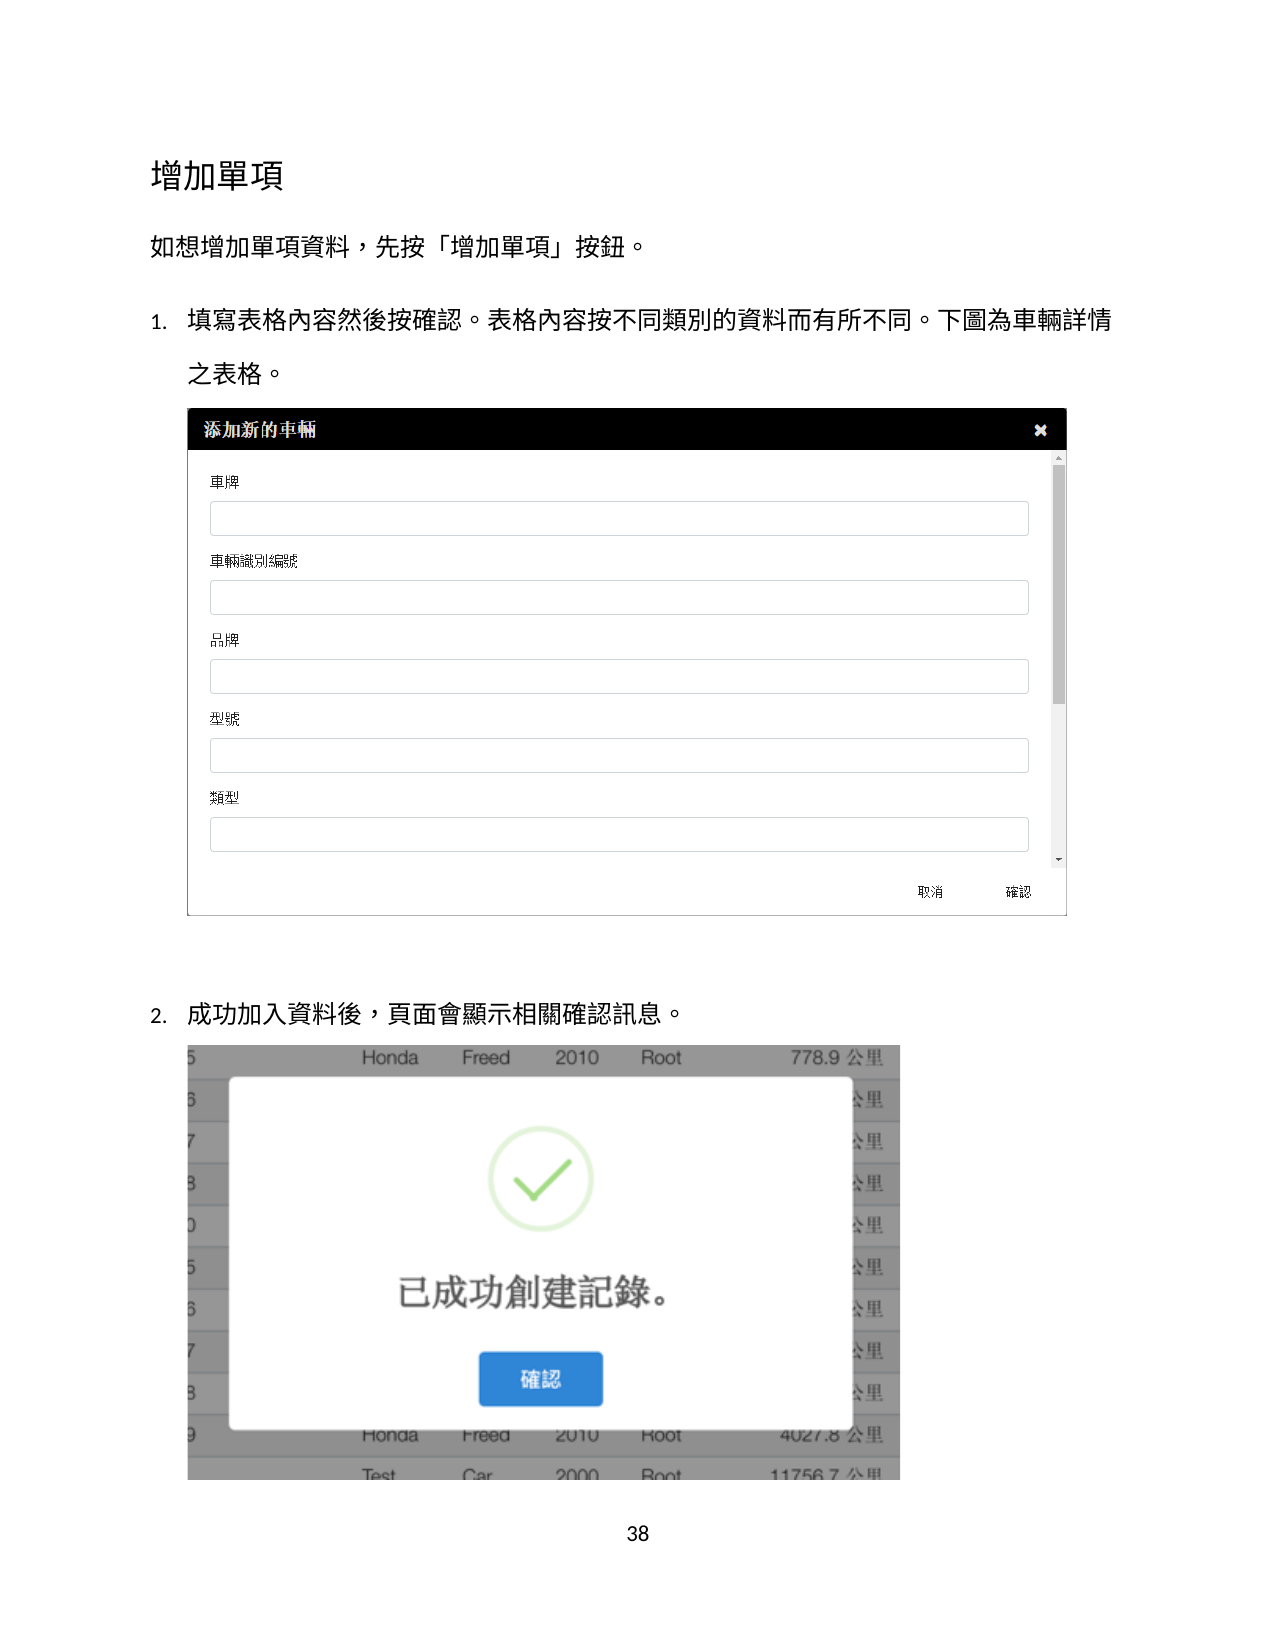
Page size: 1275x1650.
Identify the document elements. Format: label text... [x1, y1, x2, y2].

text 如想增加單項資料，先按「增加單項」按鈕。 [150, 227, 1125, 263]
picture [187, 1045, 901, 1480]
picture [187, 408, 1067, 916]
list 填寫表格內容然後按確認。表格內容按不同類別的資料而有所不同。下圖為車輛詳情之表格。 [150, 300, 1125, 391]
subtitle 增加單項 [150, 150, 1125, 198]
